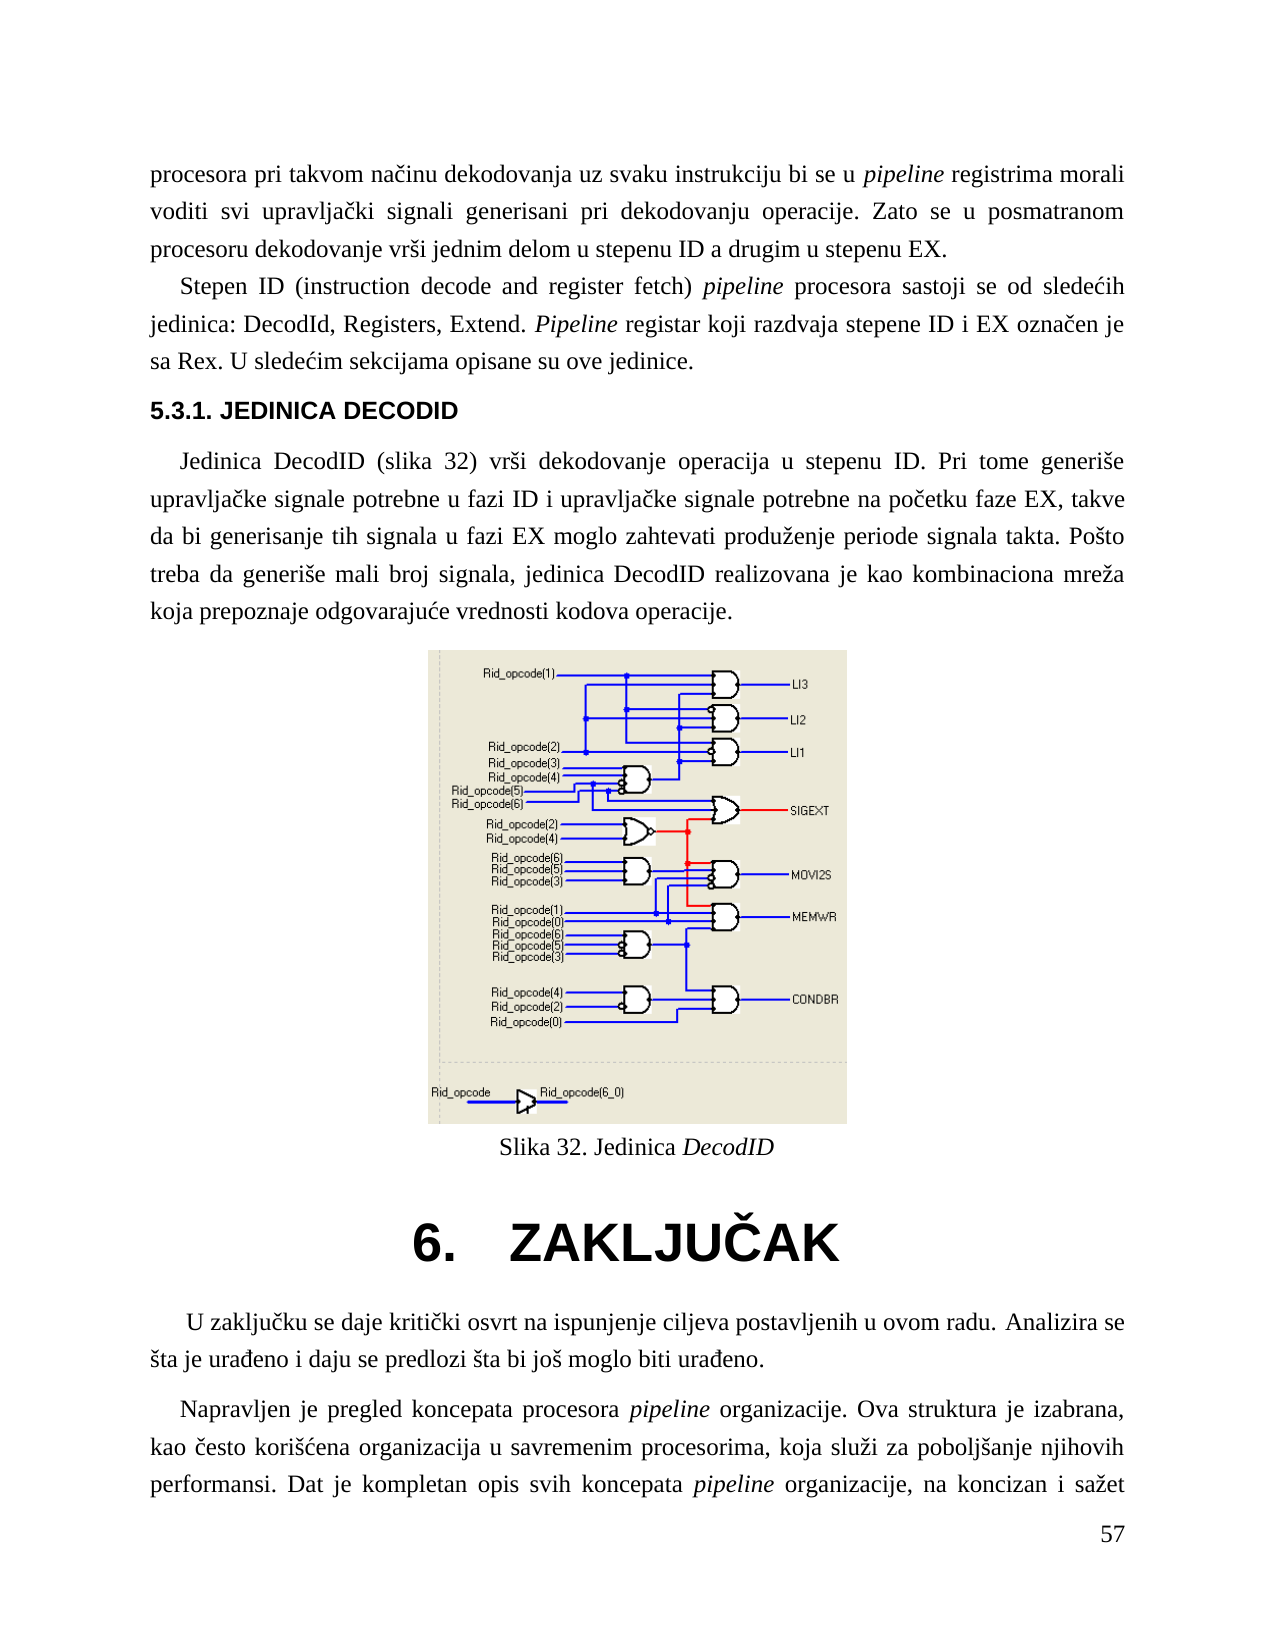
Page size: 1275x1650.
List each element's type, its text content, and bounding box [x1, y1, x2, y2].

text Jedinica DecodID (slika 32) vrši dekodovanje operacija u stepenu ID. Pri tome generiše upravljačke signale potrebne u fazi ID i upravljačke signale potrebne na početku faze EX, takve da bi generisanje tih signala u fazi EX moglo zahtevati produženje periode signala takta. Pošto treba da generiše mali broj signala, jedinica DecodID realizovana je kao kombinaciona mreža koja prepoznaje odgovarajuće vrednosti kodova operacije. [150, 437, 1125, 625]
text Slika 32. Jedinica DecodID [150, 1123, 1125, 1161]
subtitle Zaključak [150, 1211, 1125, 1273]
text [150, 1386, 1125, 1498]
text Stepen ID (instruction decode and register fetch) pipeline procesora sastoji se od sledećih jedinica: DecodId, Registers, Extend. Pipeline registar koji razdvaja stepene ID i EX označen je sa Rex. U sledećim sekcijama opisane su ove jedinice. [150, 262, 1125, 375]
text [150, 150, 1125, 262]
text U zaključku se daje kritički osvrt na ispunjenje ciljeva postavljenih u ovom radu. Analizira se šta je urađeno i daju se predlozi šta bi još moglo biti urađeno. [150, 1298, 1125, 1373]
subtitle Jedinica DecodID [150, 387, 1125, 425]
picture [428, 650, 847, 1124]
